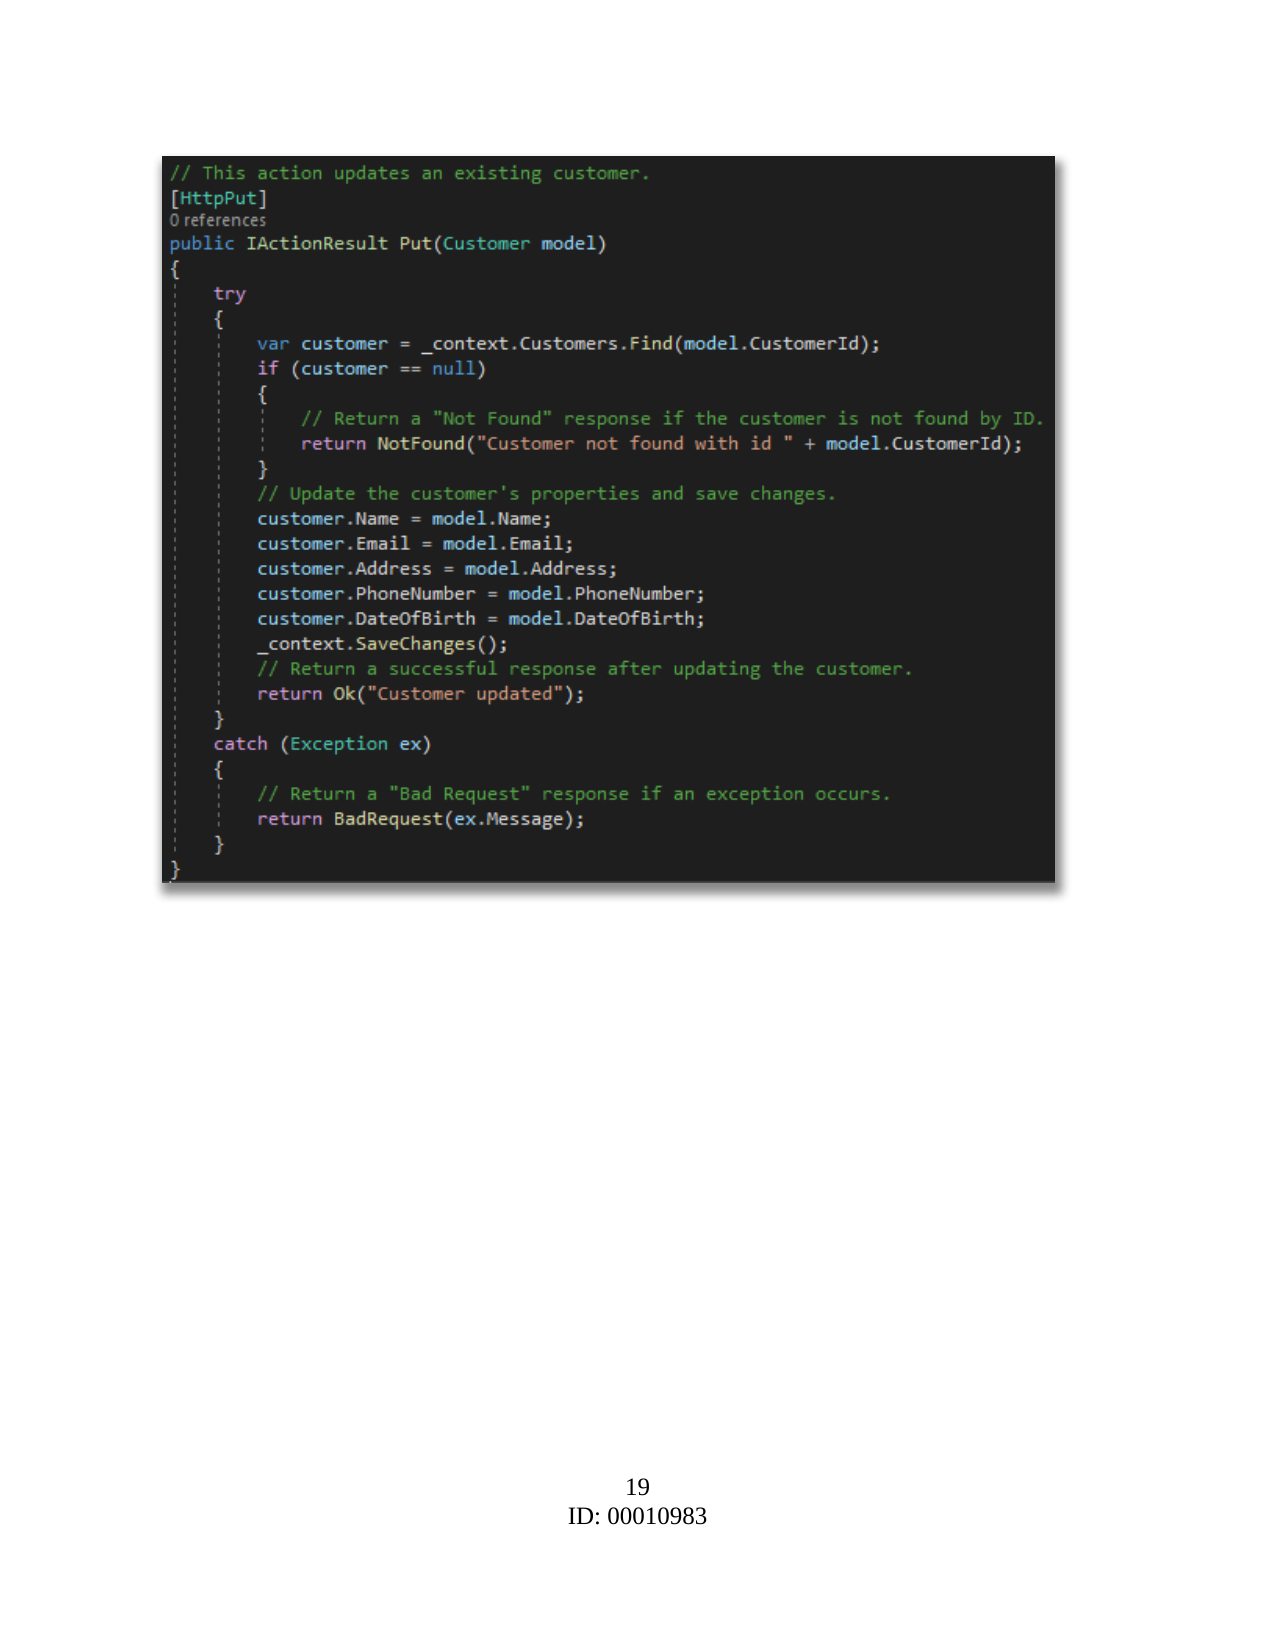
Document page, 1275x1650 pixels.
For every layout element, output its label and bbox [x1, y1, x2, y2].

picture [162, 156, 1055, 883]
